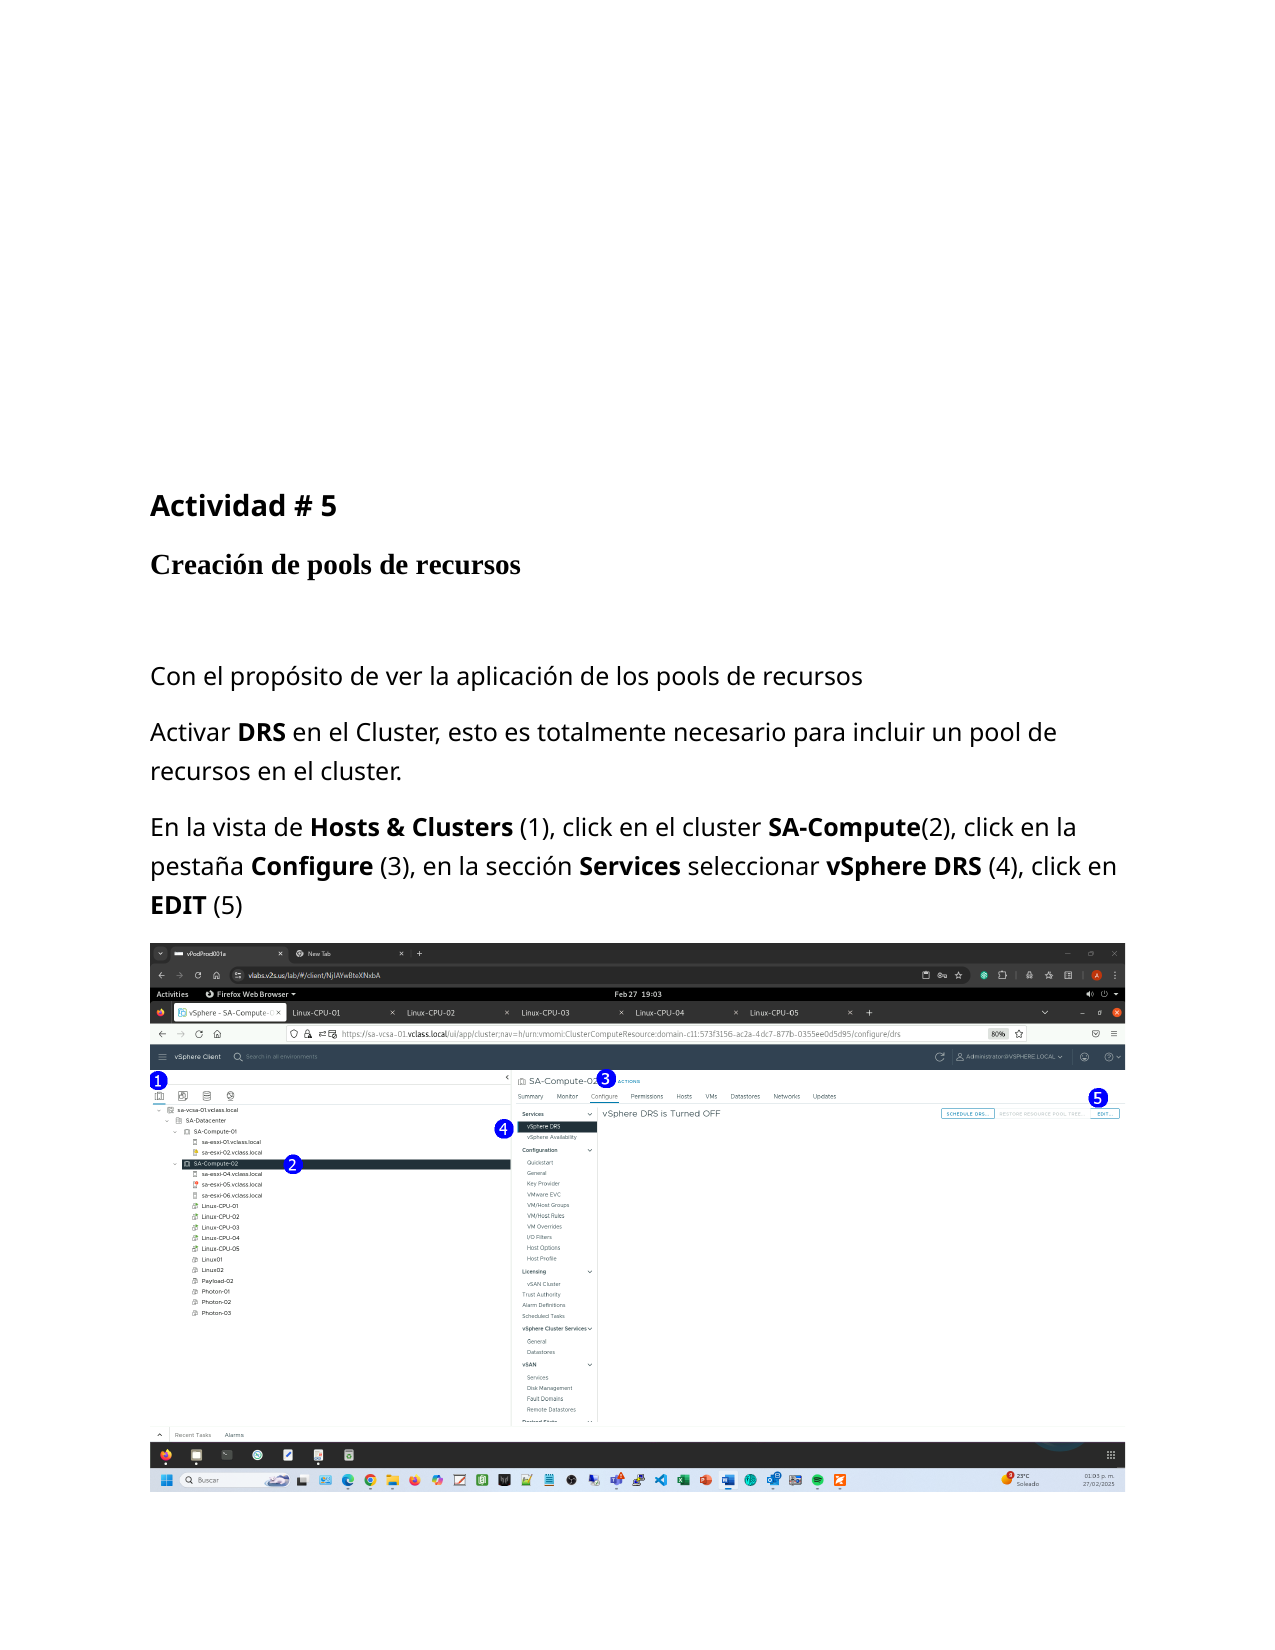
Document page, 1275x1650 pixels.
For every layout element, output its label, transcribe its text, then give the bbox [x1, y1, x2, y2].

text Activar DRS en el Cluster, esto es totalmente necesario para incluir un pool de recursos en el cluster. [150, 714, 1125, 787]
picture [150, 943, 1125, 1492]
text En la vista de Hosts & Clusters (1), click en el cluster SA-Compute(2), click en la pestaña Configure (3), en la sección Services seleccionar vSphere DRS (4), click en EDIT (5) [150, 809, 1125, 922]
text Con el propósito de ver la aplicación de los pools de recursos [150, 658, 1125, 692]
text Actividad # 5 [150, 485, 1125, 525]
text Creación de pools de recursos [150, 547, 1125, 581]
